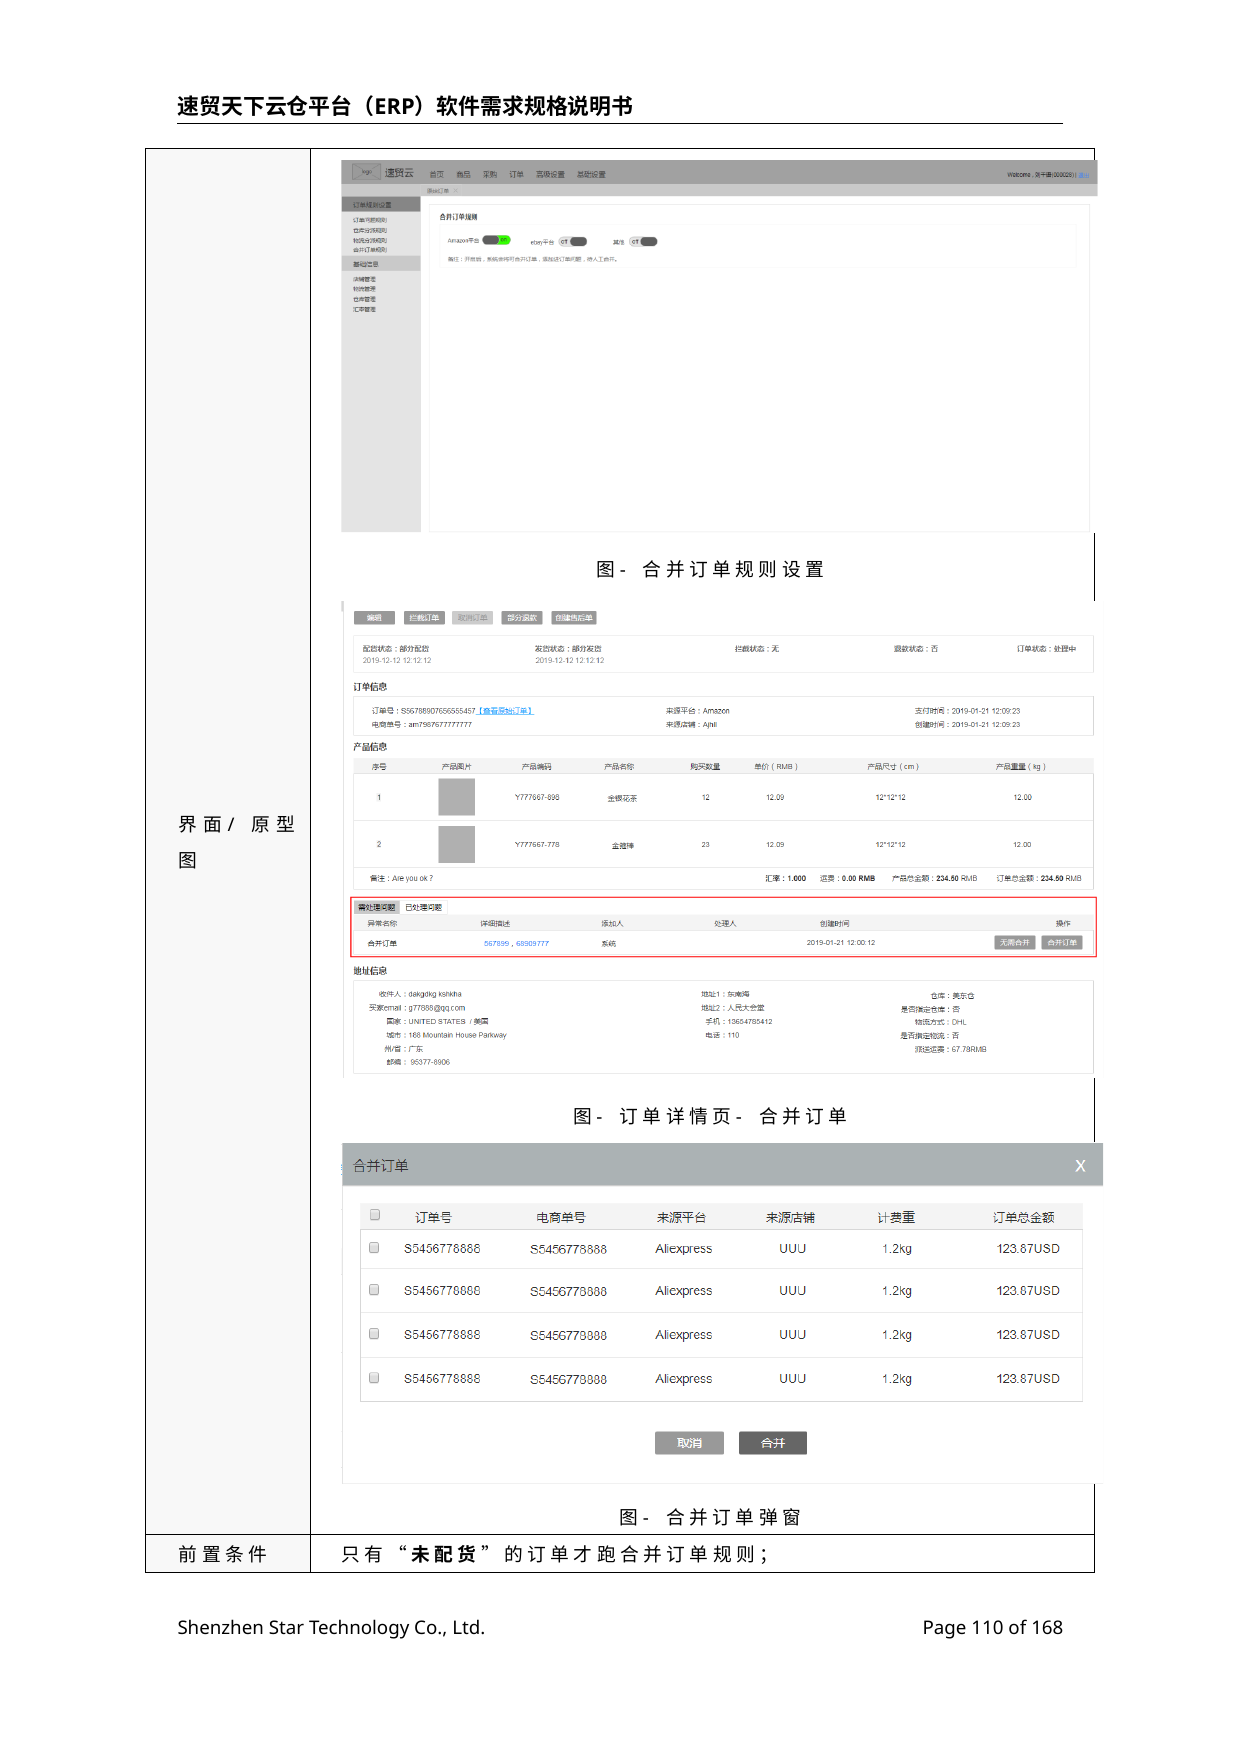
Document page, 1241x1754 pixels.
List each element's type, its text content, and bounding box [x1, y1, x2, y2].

picture [341, 1142, 1104, 1484]
picture [341, 160, 1104, 533]
table_cell 只有“未配货”的订单才跑合并订单规则； [311, 1535, 1094, 1572]
picture [341, 601, 1104, 1078]
table_cell 前置条件 [146, 1535, 310, 1572]
table_cell 图-合并订单规则设置 图-订单详情页-合并订单 图-合并订单弹窗 [311, 149, 1094, 1534]
table_cell 界面/原型图 [146, 149, 310, 1534]
